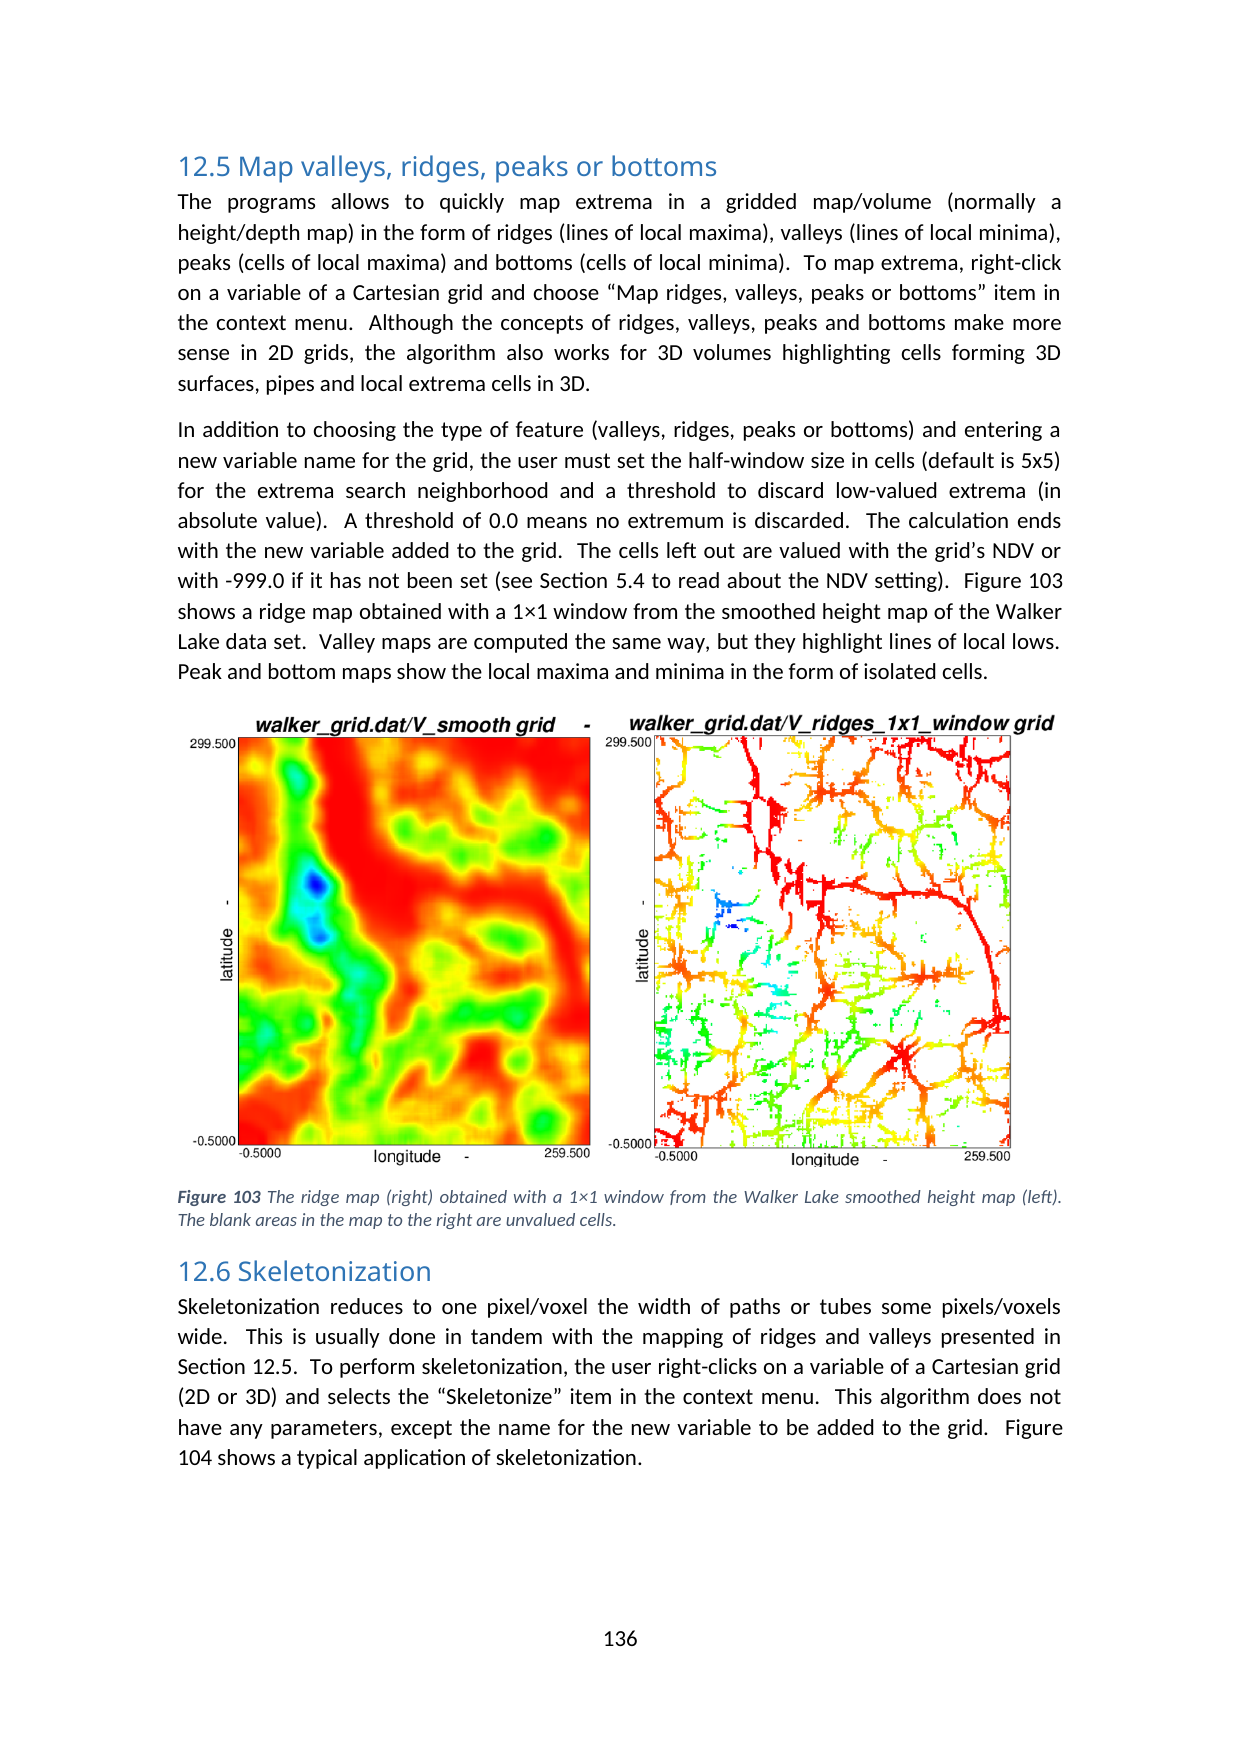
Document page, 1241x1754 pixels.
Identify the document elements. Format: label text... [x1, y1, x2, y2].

subtitle Map valleys, ridges, peaks or bottoms [177, 148, 1063, 184]
picture [177, 704, 1065, 1167]
text In addition to choosing the type of feature (valleys, ridges, peaks or bottoms) and entering a new variable name for the grid, the user must set the half-window size in cells (default is 5x5) for the extrema search neighborhood and a threshold to discard low-valued extrema (in absolute value). A threshold of 0.0 means no extremum is discarded. The calculation ends with the new variable added to the grid. The cells left out are valued with the grid’s NDV or with -999.0 if it has not been set (see Section 5.4 to read about the NDV setting). Figure 103 shows a ridge map obtained with a 1×1 window from the smoothed height map of the Walker Lake data set. Valley maps are computed the same way, but they highlight lines of local lows. Peak and bottom maps show the local maxima and minima in the form of isolated cells. [177, 416, 1063, 685]
text The programs allows to quickly map extrema in a gridded map/volume (normally a height/depth map) in the form of ridges (lines of local maxima), valleys (lines of local minima), peaks (cells of local maxima) and bottoms (cells of local minima). To map extrema, right-click on a variable of a Cartesian grid and choose “Map ridges, valleys, peaks or bottoms” item in the context menu. Although the concepts of ridges, valleys, peaks and bottoms make more sense in 2D grids, the algorithm also works for 3D volumes highlighting cells forming 3D surfaces, pipes and local extrema cells in 3D. [177, 187, 1063, 397]
text Skeletonization reduces to one pixel/voxel the width of paths or tubes some pixels/voxels wide. This is usually done in tandem with the mapping of ridges and valleys presented in Section 12.5. To perform skeletonization, the user right-clicks on a variable of a Cartesian grid (2D or 3D) and selects the “Skeletonize” item in the context menu. This algorithm does not have any parameters, except the name for the new variable to be added to the grid. Figure 104 shows a typical application of skeletonization. [177, 1292, 1063, 1471]
text Figure 103 The ridge map (right) obtained with a 1×1 window from the Walker Lake smoothed height map (left). The blank areas in the map to the right are unvalued cells. [177, 1185, 1063, 1231]
subtitle Skeletonization [177, 1252, 1063, 1289]
